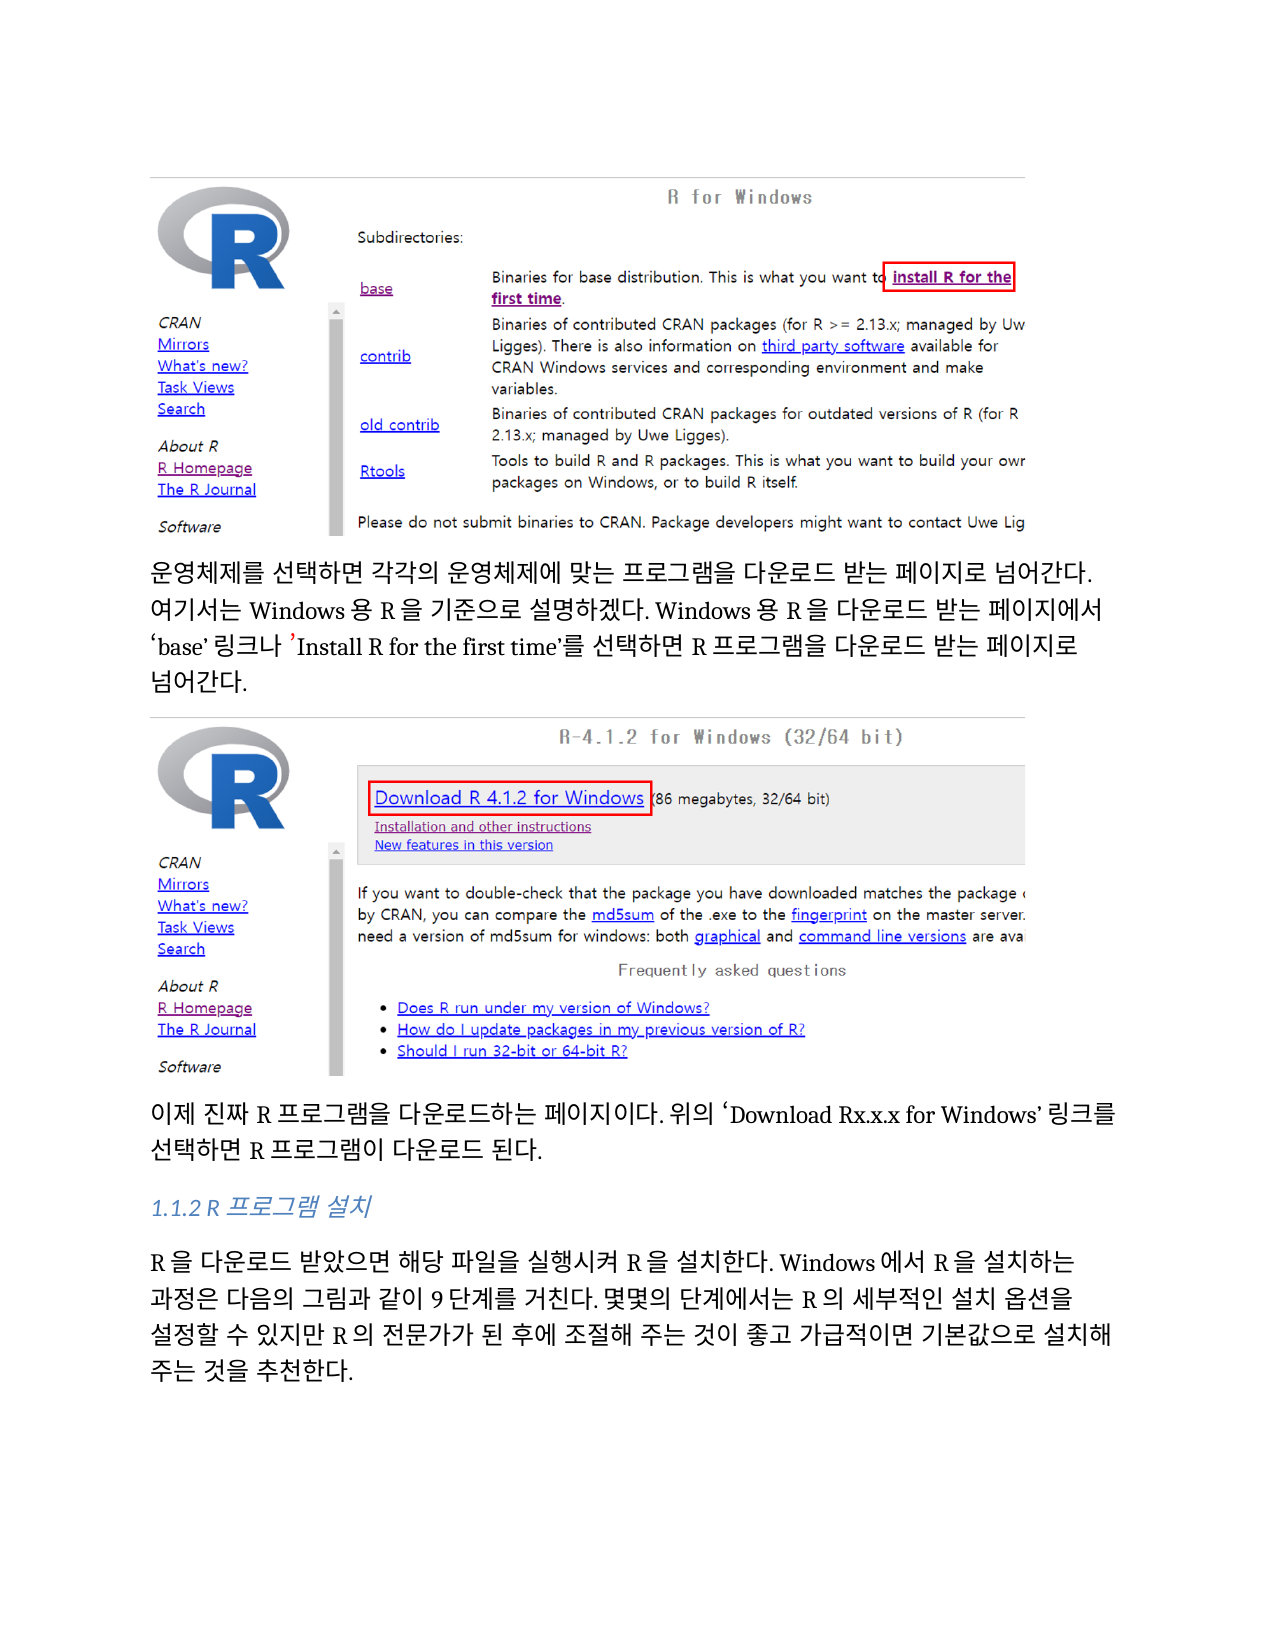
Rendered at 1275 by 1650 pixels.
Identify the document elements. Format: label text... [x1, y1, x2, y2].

text 이제 진짜 R 프로그램을 다운로드하는 페이지이다. 위의 ‘Download Rx.x.x for Windows’ 링크를 선택하면 R 프로그램이 다운로드 된다. [150, 1094, 1125, 1167]
text R을 다운로드 받았으면 해당 파일을 실행시켜 R을 설치한다. Windows에서 R을 설치하는 과정은 다음의 그림과 같이 9단계를 거친다. 몇몇의 단계에서는 R의 세부적인 설치 옵션을 설정할 수 있지만 R의 전문가가 된 후에 조절해 주는 것이 좋고 가급적이면 기본값으로 설치해 주는 것을 추천한다. [150, 1243, 1125, 1388]
text 운영체제를 선택하면 각각의 운영체제에 맞는 프로그램을 다운로드 받는 페이지로 넘어간다. 여기서는 Windows용 R을 기준으로 설명하겠다. Windows용 R을 다운로드 받는 페이지에서 ‘base’ 링크나 ’Install R for the first time’를 선택하면 R 프로그램을 다운로드 받는 페이지로 넘어간다. [150, 554, 1125, 699]
picture [150, 177, 1025, 536]
picture [150, 717, 1025, 1076]
subtitle 1.1.2 R 프로그램 설치 [150, 1188, 1125, 1224]
